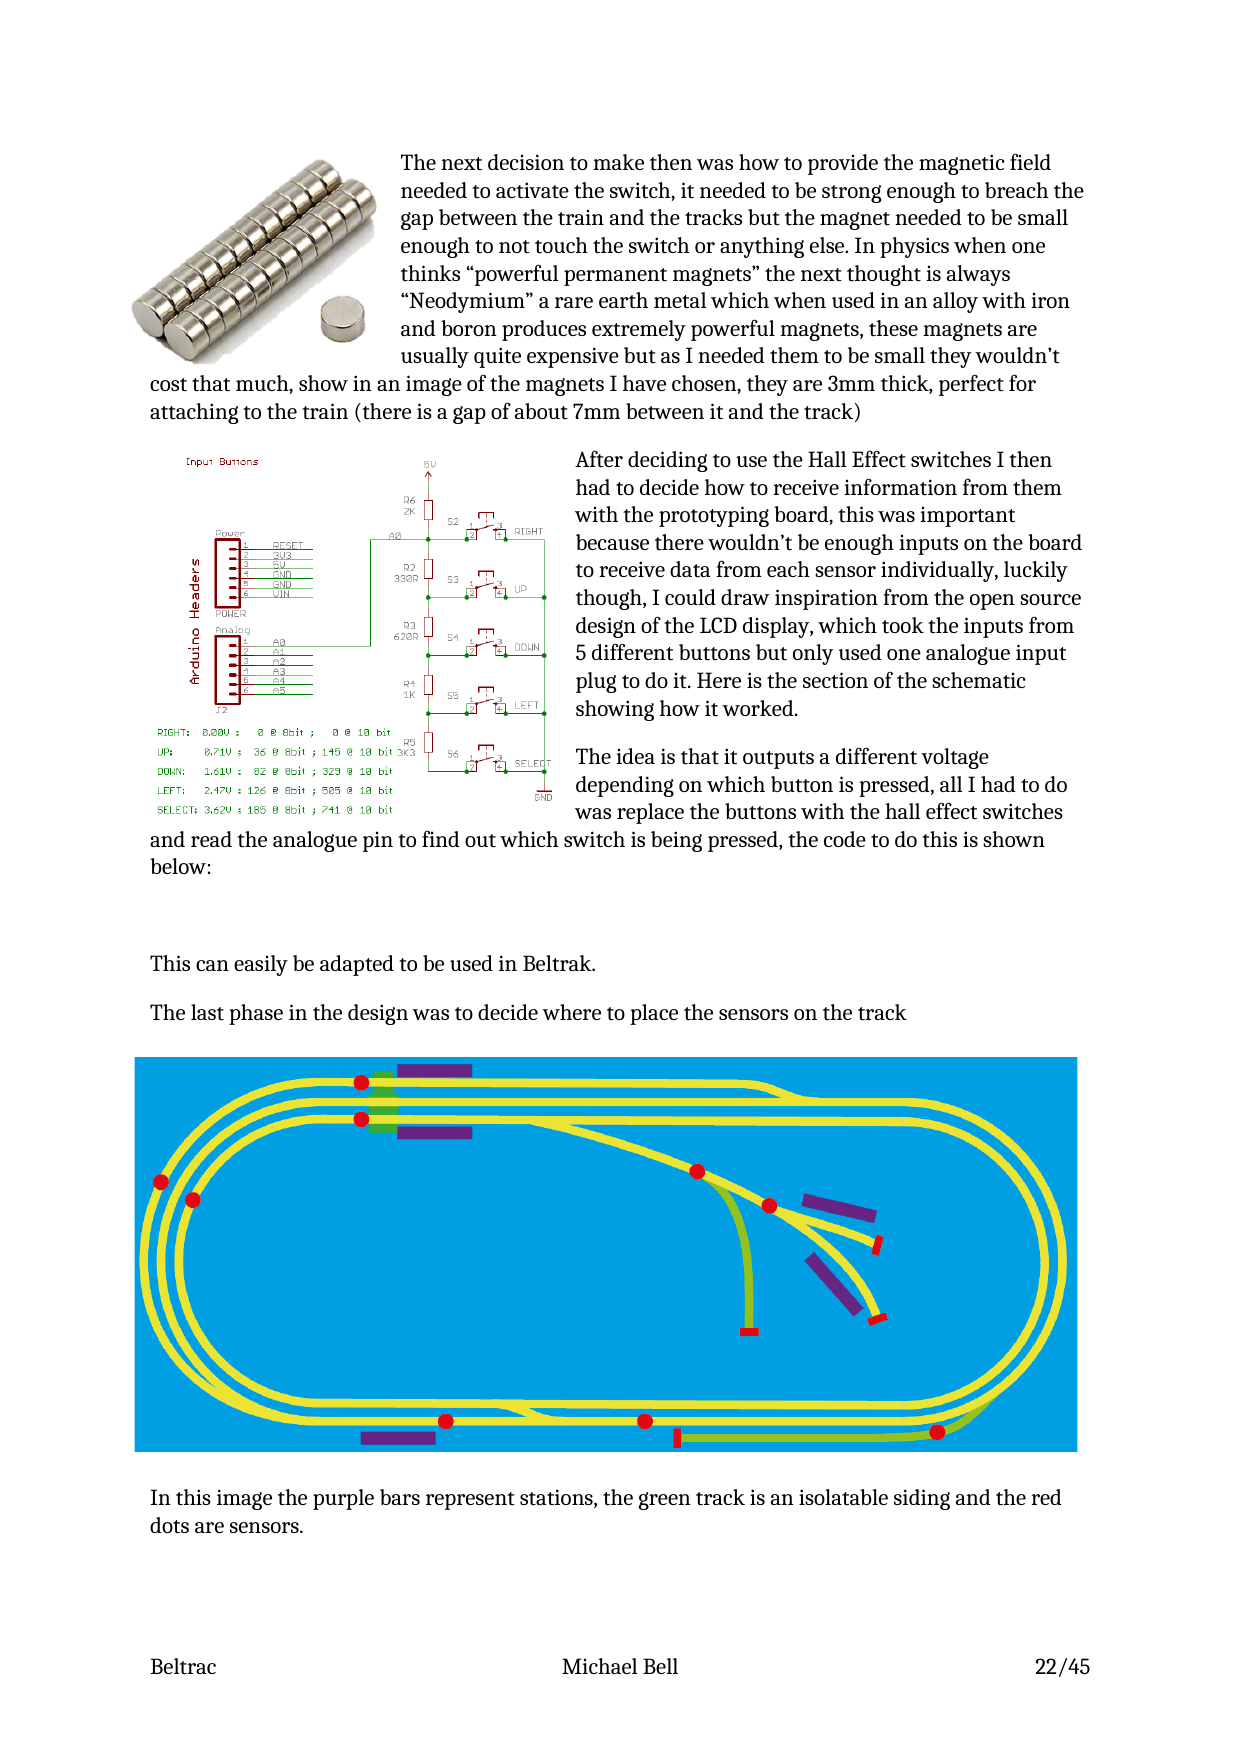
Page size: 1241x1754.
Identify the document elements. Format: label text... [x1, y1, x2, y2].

picture [398, 1065, 471, 1076]
picture [362, 1433, 435, 1444]
text The last phase in the design was to decide where to place the sensors on the track [150, 999, 1090, 1026]
picture [154, 450, 557, 820]
text The idea is that it outputs a different voltage depending on which button is pressed, all I had to do was replace the buttons with the hall effect switches and read the analogue pin to find out which switch is being pressed, the code to do this is shown below: [150, 744, 1090, 881]
picture [133, 1057, 1080, 1455]
text The next decision to make then was how to provide the magnetic field needed to activate the switch, it needed to be strong enough to breach the gap between the train and the tracks but the magnet needed to be small enough to not touch the switch or anything else. In physics when one thinks “powerful permanent magnets” the next thought is always “Neodymium” a rare earth metal which when used in an alloy with iron and boron produces extremely powerful magnets, these magnets are usually quite expensive but as I needed them to be small they wouldn’t cost that much, show in an image of the magnets I have chosen, they are 3mm thick, perfect for attaching to the train (there is a gap of about 7mm between it and the track) [150, 150, 1090, 425]
text After deciding to use the Hall Effect switches I then had to decide how to receive information from them with the prototyping board, this was important because there wouldn’t be enough inputs on the board to receive data from each sensor individually, luckily though, I could draw inspiration from the open source design of the LCD display, which took the inputs from 5 different buttons but only used one analogue input plug to do it. Here is the section of the schematic showing how it worked. [150, 447, 1090, 722]
text This can easily be adapted to be used in Beltrak. [150, 951, 1090, 977]
picture [127, 149, 382, 370]
picture [140, 1071, 1066, 1447]
